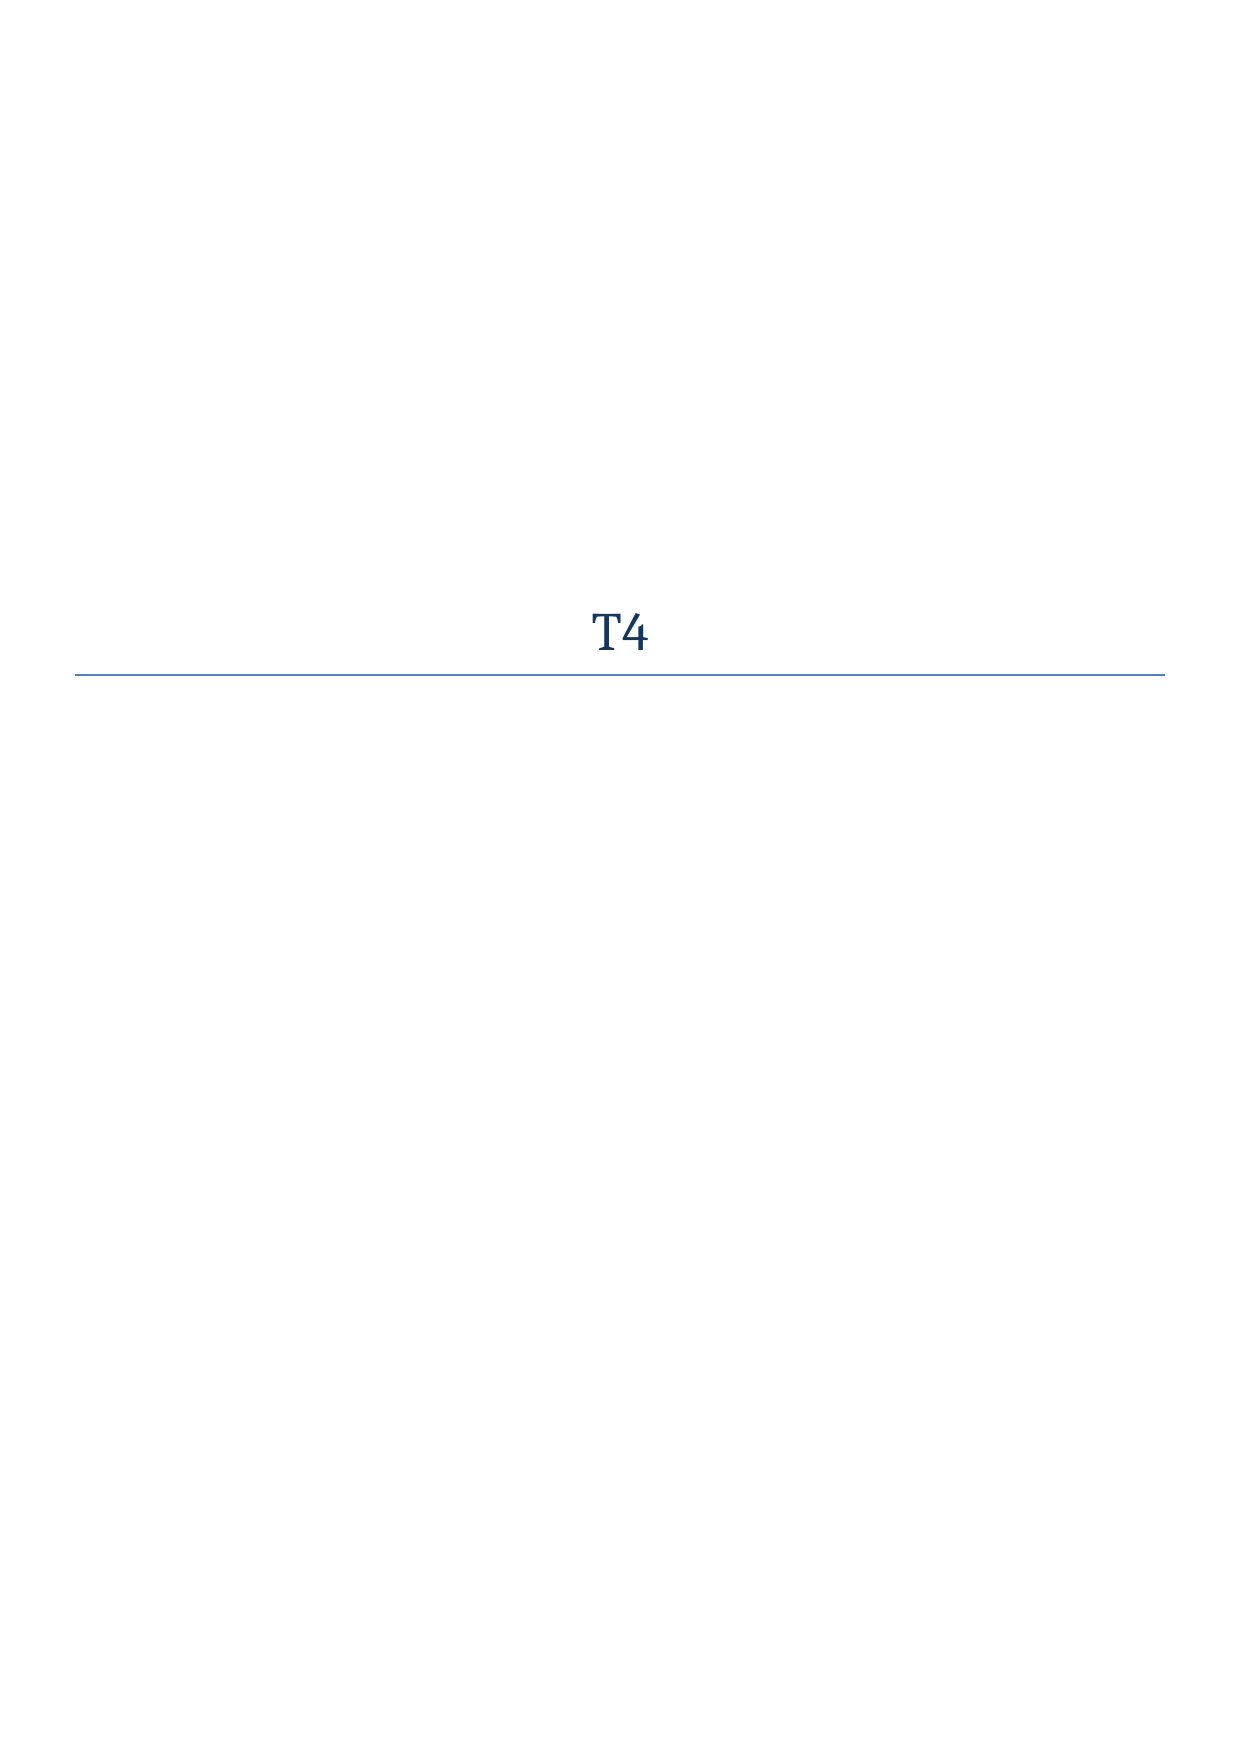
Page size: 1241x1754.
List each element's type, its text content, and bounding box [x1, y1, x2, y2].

title T4 [75, 601, 1165, 674]
